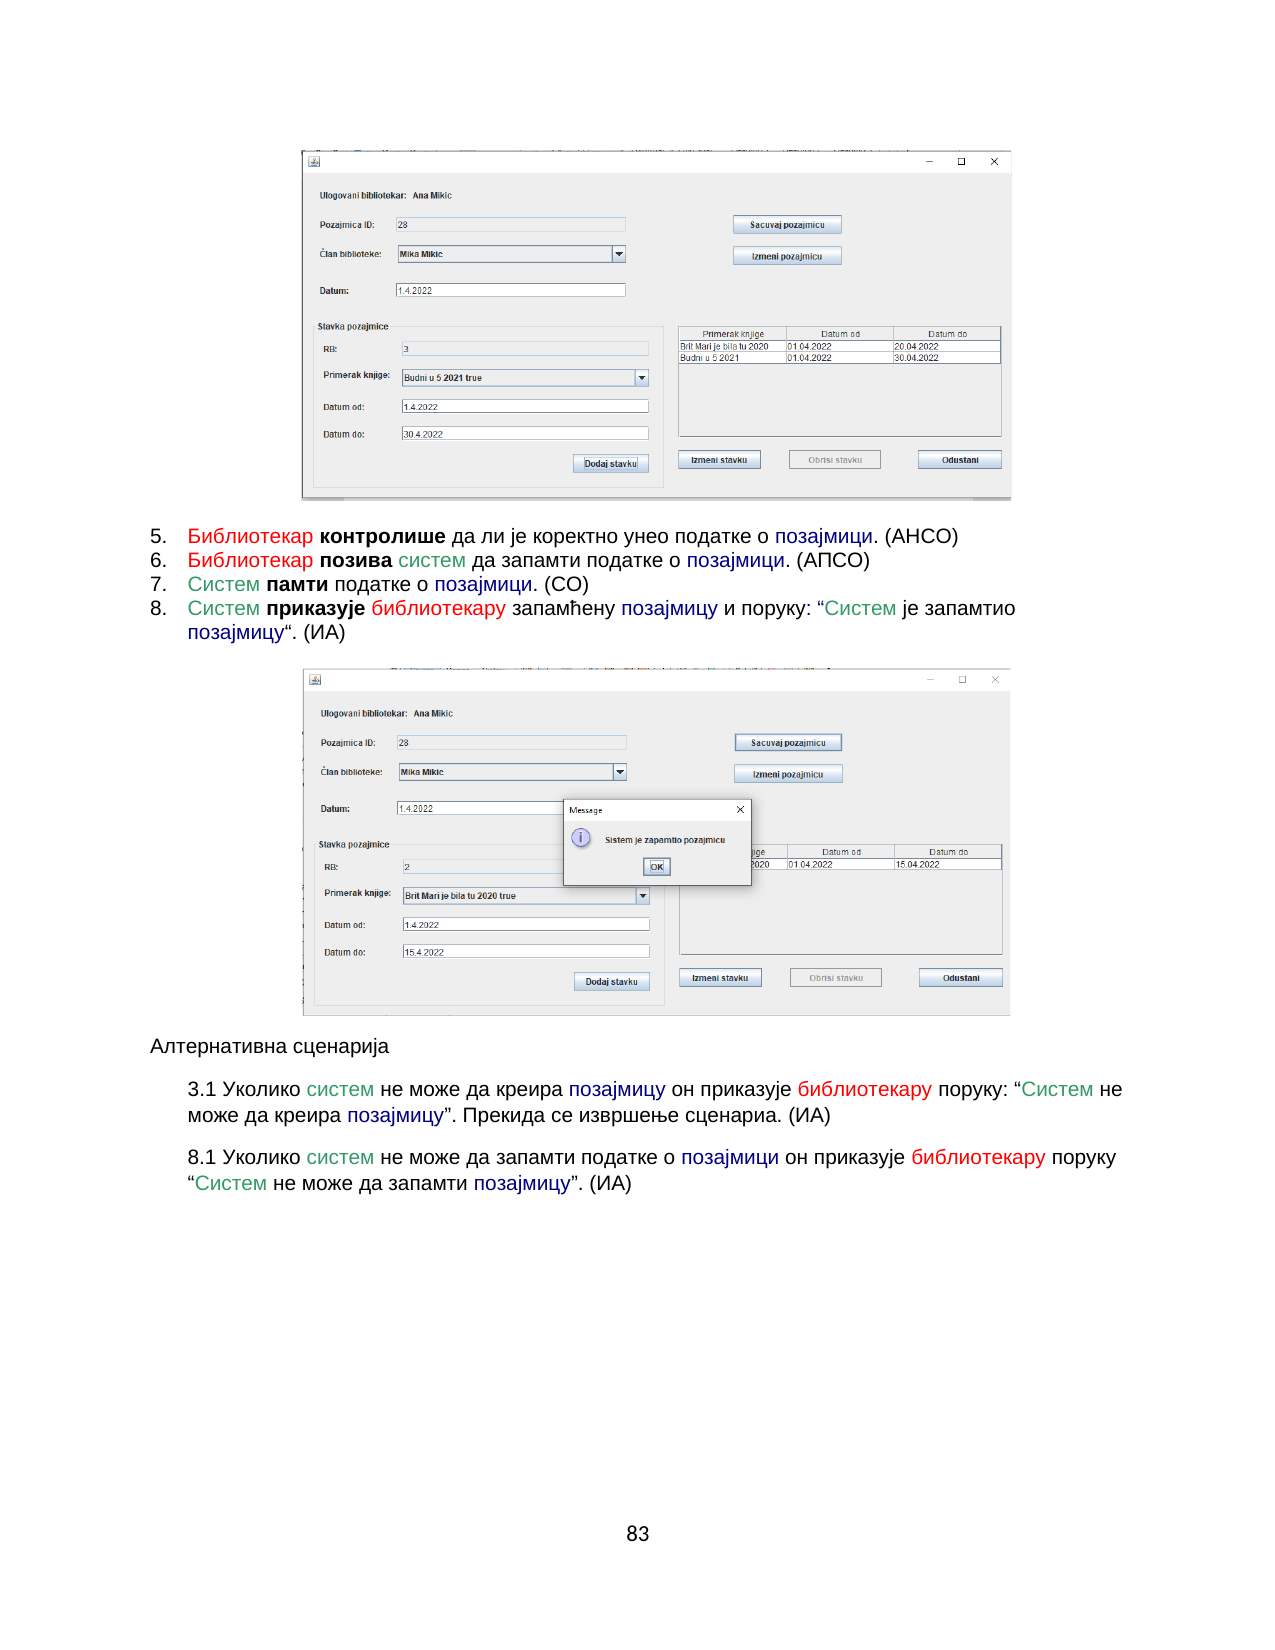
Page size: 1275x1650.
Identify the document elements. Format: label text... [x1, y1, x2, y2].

picture [301, 150, 1012, 501]
text 8.1 Уколико систем не може да запамти податке о позајмици он приказује библиотекару поруку “Систем не може да запамти позајмицу”. (ИА) [187, 1145, 1125, 1195]
list Систем приказује библиотекару запамћену позајмицу и поруку: “Систем је запамтио позајмицу“. (ИА) [150, 596, 1125, 644]
text 3.1 Уколико систем не може да креира позајмицу он приказује библиотекару поруку: “Систем не може да креира позајмицу”. Прекида се извршење сценариа. (ИА) [187, 1077, 1125, 1127]
list Библиотекар контролише да ли је коректно унео податке о позајмици. (АНСО) [150, 524, 1125, 548]
text Алтернативна сценарија [150, 1034, 1125, 1058]
list Библиотекар позива систем да запамти податке о позајмици. (АПСО) [150, 548, 1125, 572]
picture [302, 668, 1011, 1016]
list Систем памти податке о позајмици. (СО) [150, 572, 1125, 596]
